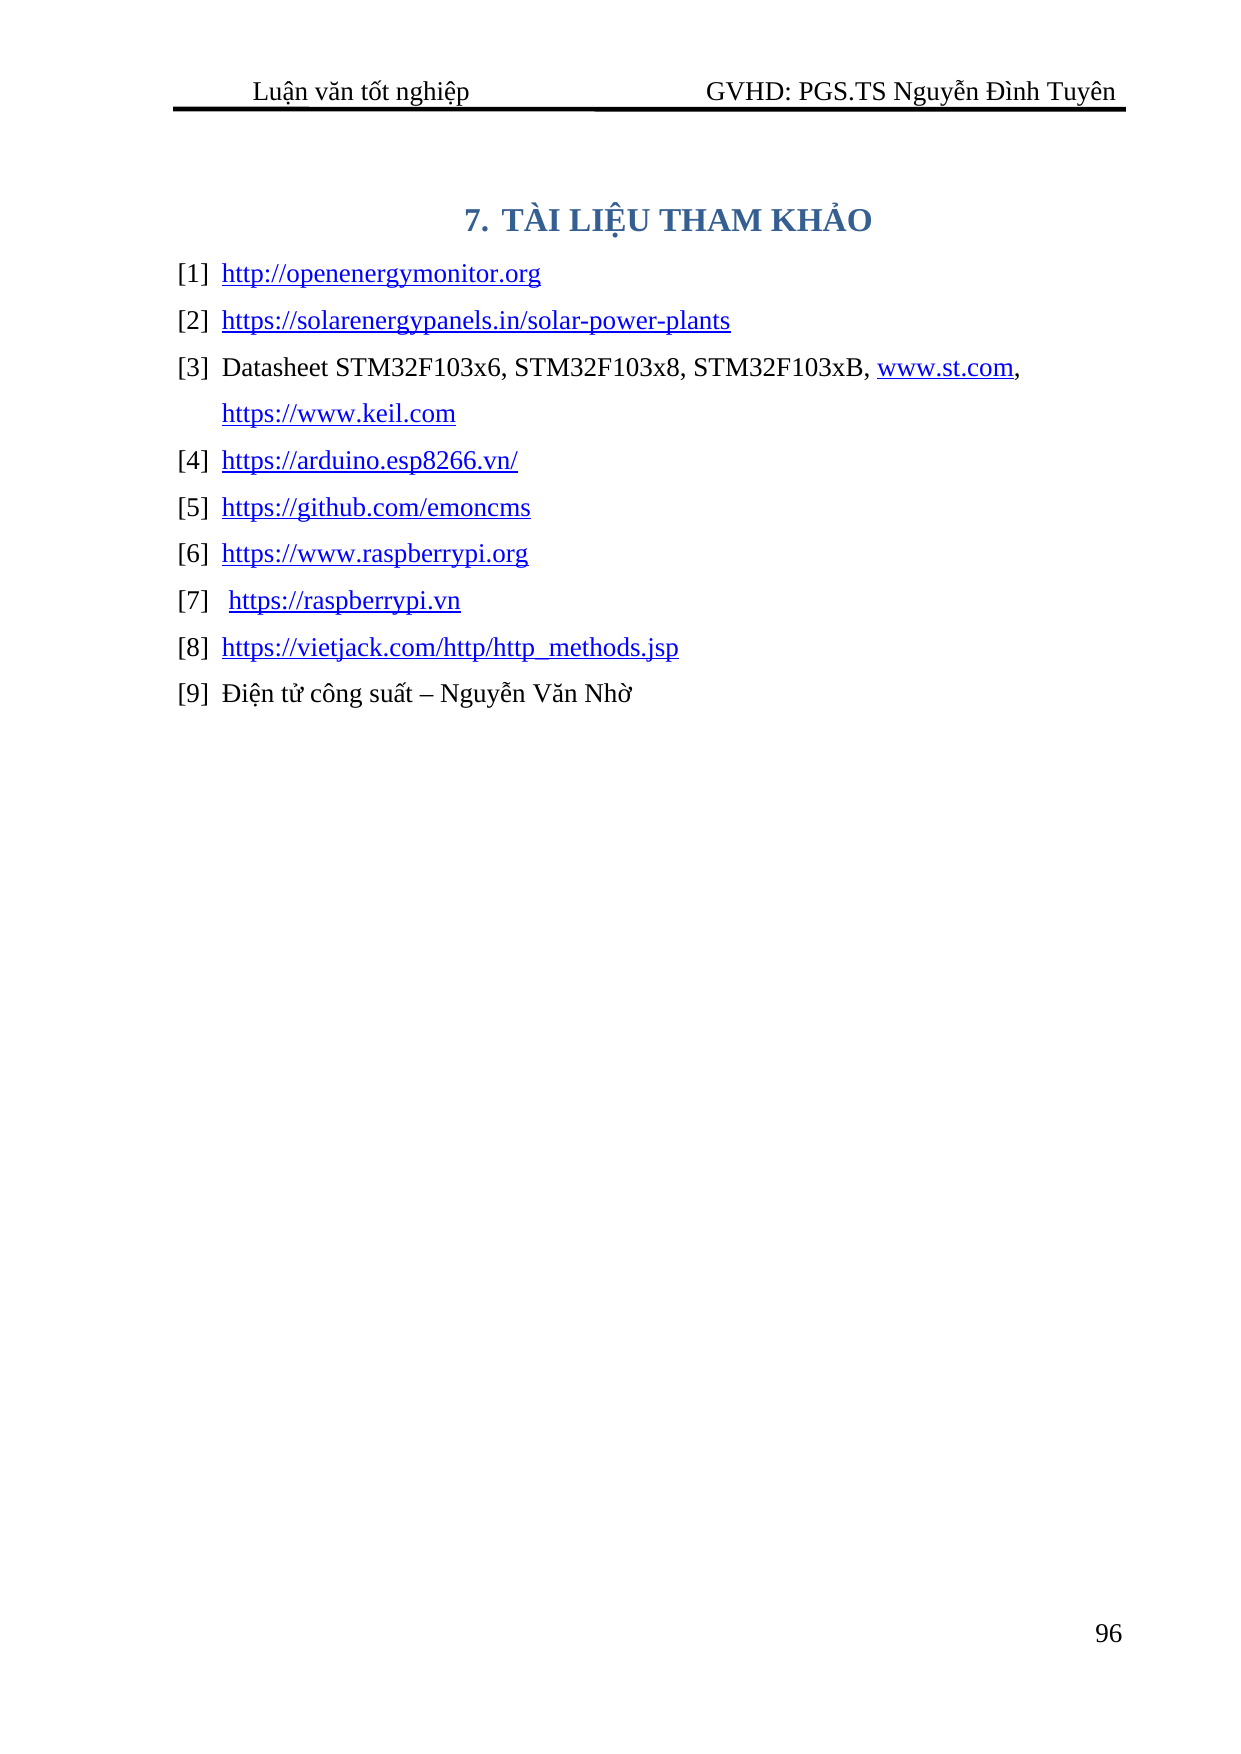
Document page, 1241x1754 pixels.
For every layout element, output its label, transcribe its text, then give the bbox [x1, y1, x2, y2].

list https://www.raspberrypi.org [177, 537, 1122, 569]
list https://vietjack.com/http/http_methods.jsp [177, 631, 1122, 662]
list https://github.com/emoncms [177, 491, 1122, 522]
list https://solarenergypanels.in/solar-power-plants [177, 304, 1122, 335]
list Điện tử công suất – Nguyễn Văn Nhờ [177, 677, 1122, 709]
subtitle TÀI LIỆU THAM KHẢO [215, 200, 1122, 238]
list http://openenergymonitor.org [177, 257, 1122, 289]
list Datasheet STM32F103x6, STM32F103x8, STM32F103xB, www.st.com, https://www.keil.com [177, 351, 1122, 429]
list https://raspberrypi.vn [177, 584, 1122, 615]
list https://arduino.esp8266.vn/ [177, 444, 1122, 475]
